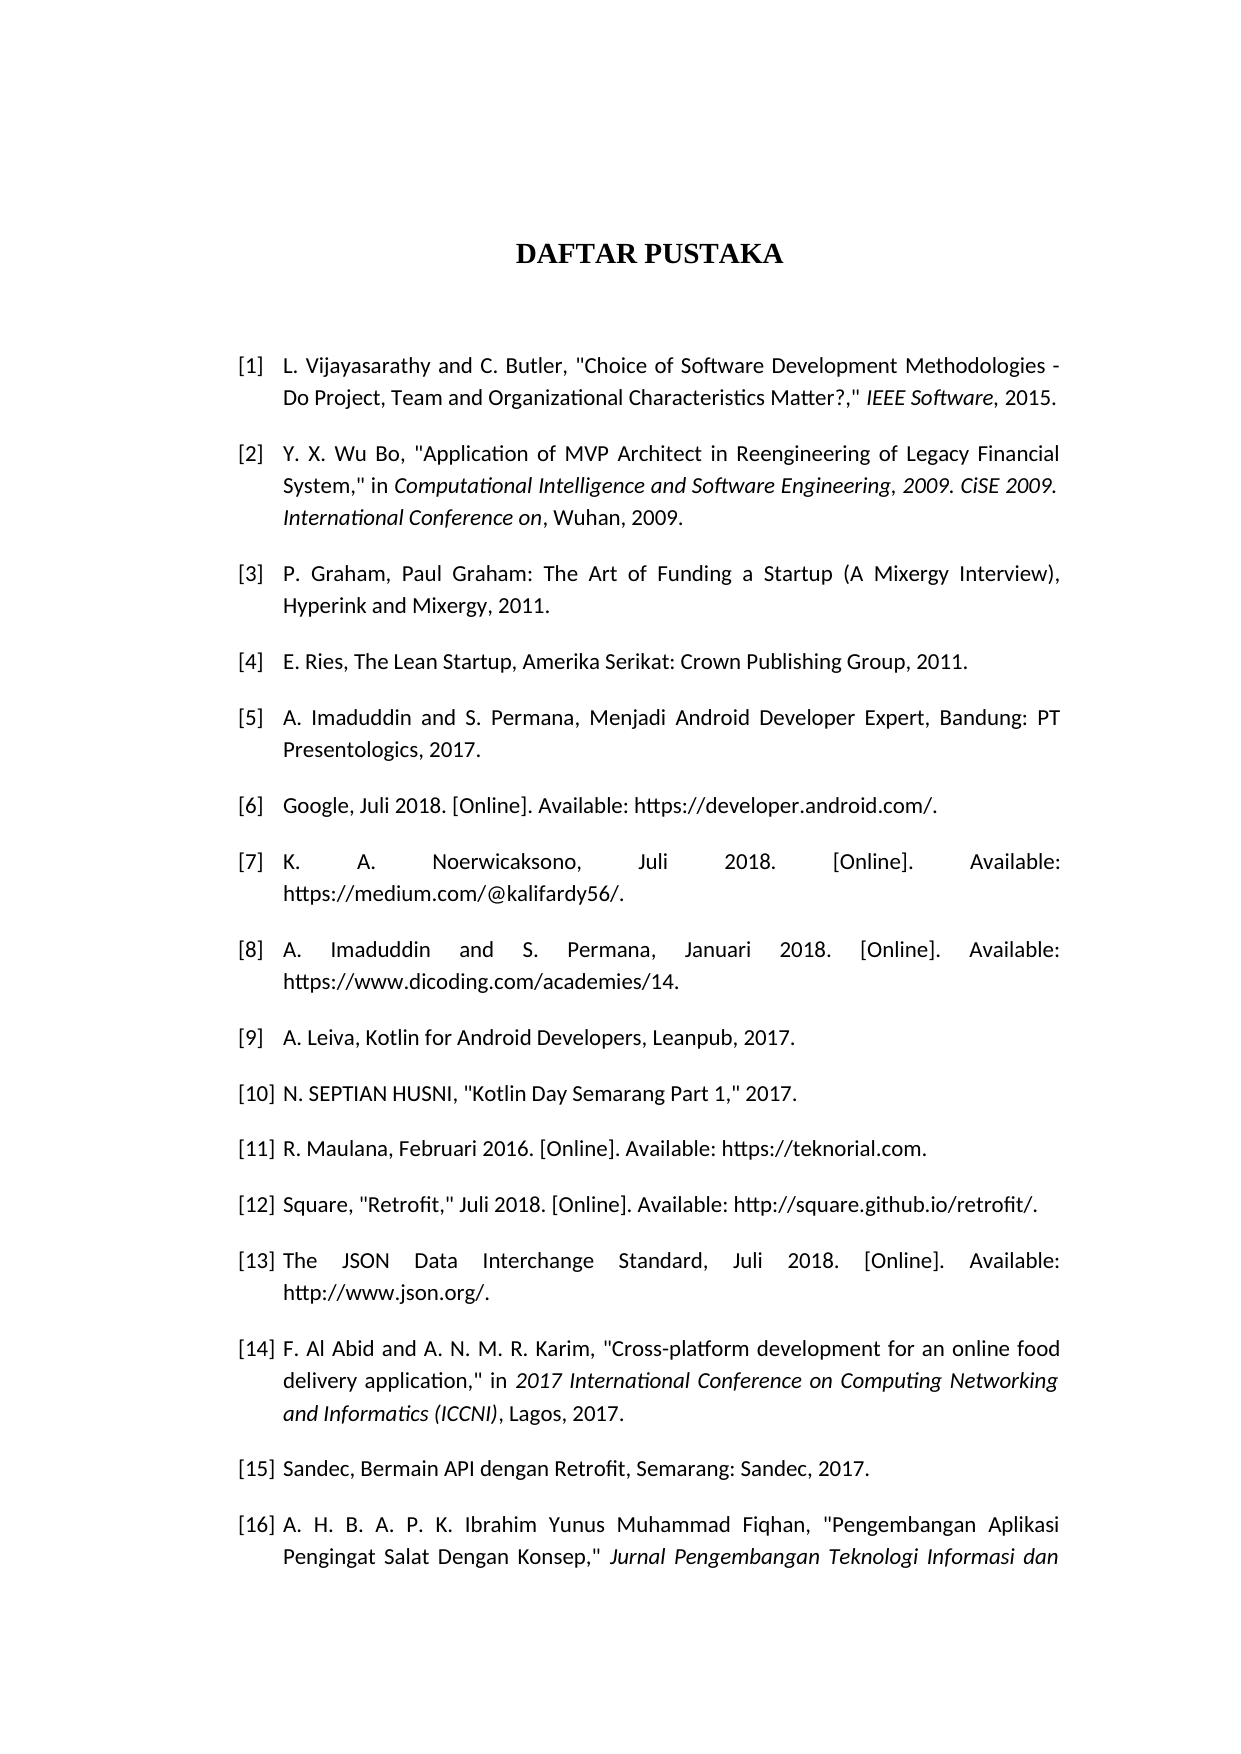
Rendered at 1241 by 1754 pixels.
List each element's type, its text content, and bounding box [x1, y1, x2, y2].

subtitle DAFTAR PUSTAKA [236, 236, 1063, 270]
